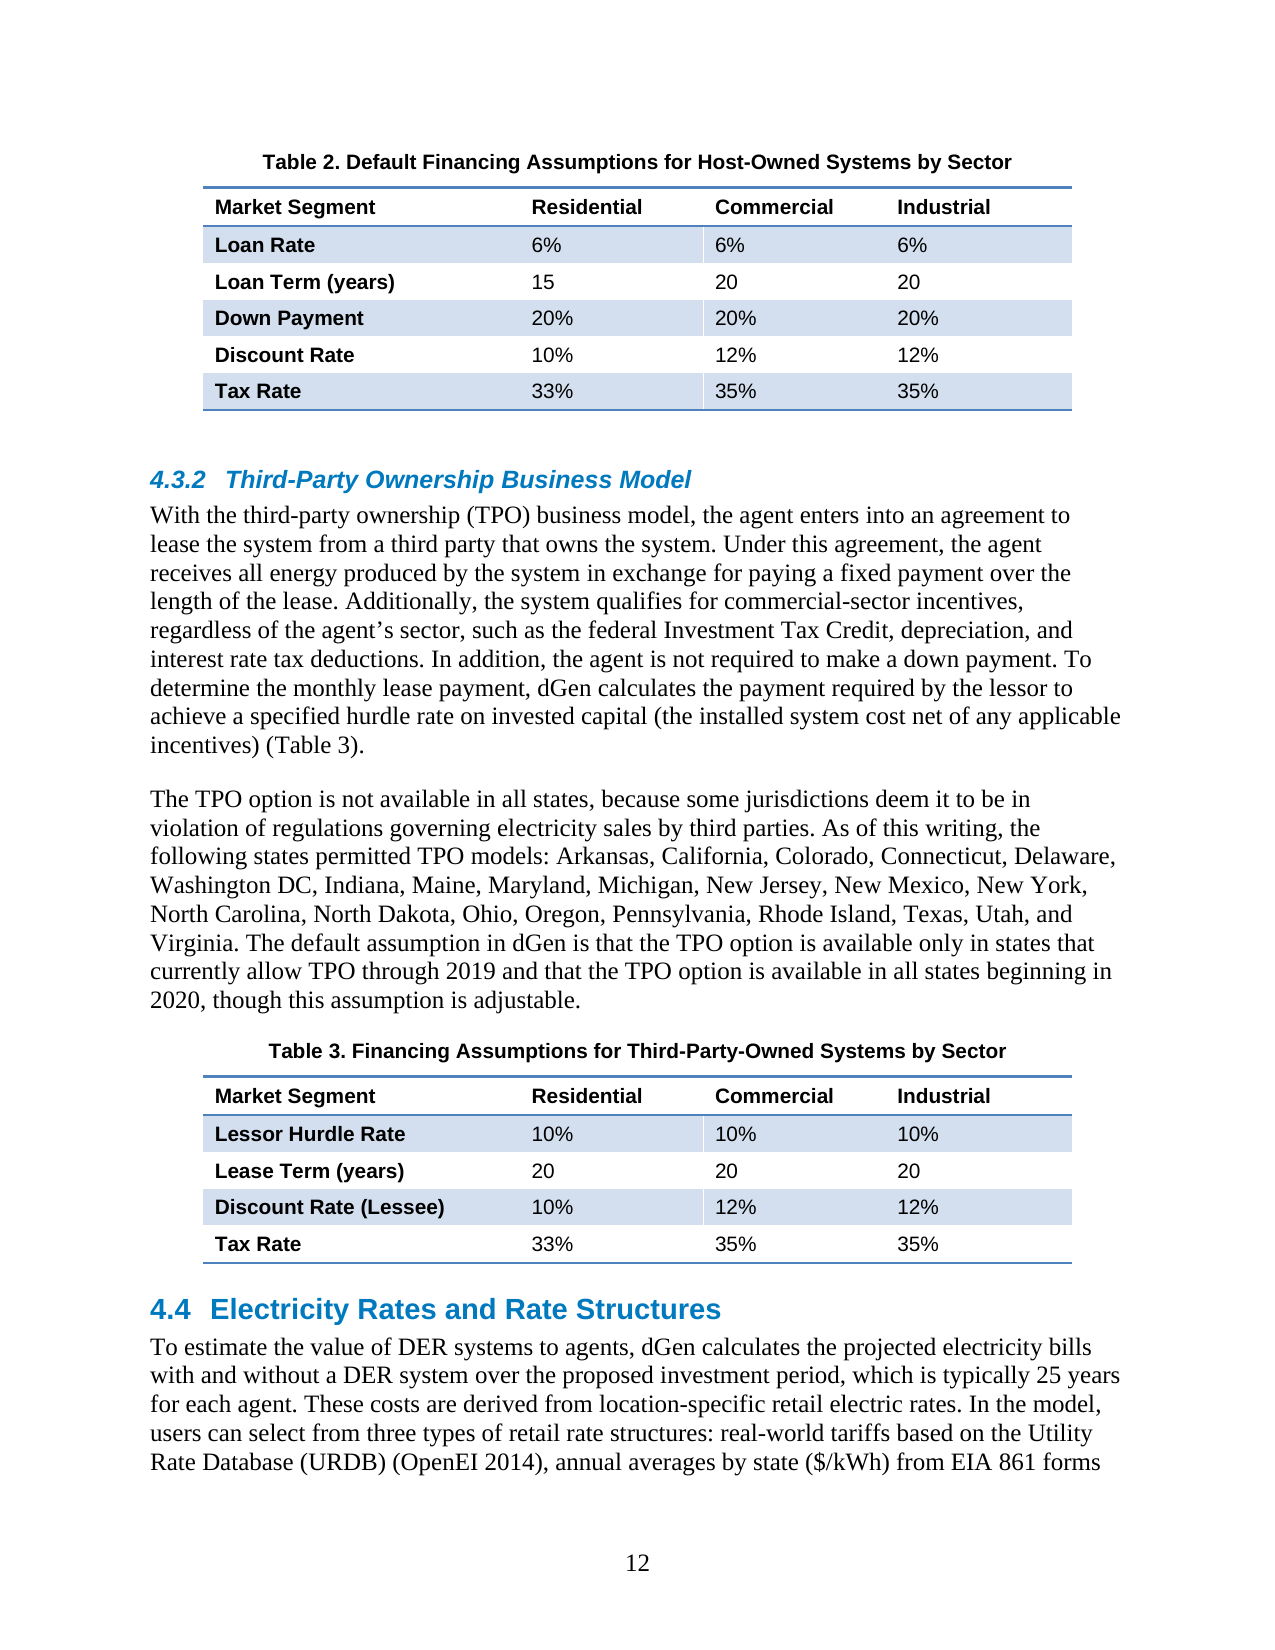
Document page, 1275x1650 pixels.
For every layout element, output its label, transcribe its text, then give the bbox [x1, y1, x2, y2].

table_cell Discount Rate (Lessee) [203, 1189, 520, 1225]
text Electricity Rates and Rate Structures [150, 1292, 1125, 1326]
table_cell Lease Term (years) [203, 1153, 520, 1189]
table_header Industrial [886, 1078, 1072, 1114]
table_cell 12% [886, 1189, 1072, 1225]
table_cell 10% [520, 1189, 703, 1225]
table_cell 12% [704, 1189, 886, 1225]
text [150, 1332, 1125, 1476]
table_cell 20 [886, 264, 1072, 300]
table_cell 35% [886, 373, 1072, 409]
table_header Residential [520, 189, 703, 225]
text Third-Party Ownership Business Model [150, 465, 1125, 494]
table_cell 20 [886, 1153, 1072, 1189]
table_cell 20% [886, 300, 1072, 336]
text Table 3. Financing Assumptions for Third-Party-Owned Systems by Sector [150, 1039, 1125, 1063]
table_cell Lessor Hurdle Rate [203, 1116, 520, 1152]
text With the third-party ownership (TPO) business model, the agent enters into an agreement to lease the system from a third party that owns the system. Under this agreement, the agent receives all energy produced by the system in exchange for paying a fixed payment over the length of the lease. Additionally, the system qualifies for commercial-sector incentives, regardless of the agent’s sector, such as the federal Investment Tax Credit, depreciation, and interest rate tax deductions. In addition, the agent is not required to make a down payment. To determine the monthly lease payment, dGen calculates the payment required by the lessor to achieve a specified hurdle rate on invested capital (the installed system cost net of any applicable incentives) (Table 3). [150, 500, 1125, 759]
table_cell 6% [704, 227, 886, 263]
table_cell 35% [704, 1225, 886, 1262]
table_cell Down Payment [203, 300, 520, 336]
table_cell 35% [886, 1225, 1072, 1262]
table_cell 6% [520, 227, 703, 263]
table_cell 20% [704, 300, 886, 336]
text Table 2. Default Financing Assumptions for Host-Owned Systems by Sector [150, 150, 1125, 174]
table_cell 20% [520, 300, 703, 336]
table_cell 10% [520, 1116, 703, 1152]
table_header Market Segment [203, 1078, 520, 1114]
table_cell 20 [704, 264, 886, 300]
table_cell 10% [704, 1116, 886, 1152]
table_header Market Segment [203, 189, 520, 225]
table_cell 15 [520, 264, 703, 300]
table_cell Tax Rate [203, 373, 520, 409]
table_cell Tax Rate [203, 1225, 520, 1262]
table_cell 10% [520, 336, 703, 373]
table_cell 20 [704, 1153, 886, 1189]
table_cell 20 [520, 1153, 703, 1189]
table_header Residential [520, 1078, 703, 1114]
table_cell 33% [520, 1225, 703, 1262]
table_cell 6% [886, 227, 1072, 263]
table_cell Loan Term (years) [203, 264, 520, 300]
table_cell 33% [520, 373, 703, 409]
table_cell Discount Rate [203, 336, 520, 373]
table_cell 12% [886, 336, 1072, 373]
table_header Commercial [704, 189, 886, 225]
table_cell 35% [704, 373, 886, 409]
table_cell 12% [704, 336, 886, 373]
text The TPO option is not available in all states, because some jurisdictions deem it to be in violation of regulations governing electricity sales by third parties. As of this writing, the following states permitted TPO models: Arkansas, California, Colorado, Connecticut, Delaware, Washington DC, Indiana, Maine, Maryland, Michigan, New Jersey, New Mexico, New York, North Carolina, North Dakota, Ohio, Oregon, Pennsylvania, Rhode Island, Texas, Utah, and Virginia. The default assumption in dGen is that the TPO option is available only in states that currently allow TPO through 2019 and that the TPO option is available in all states beginning in 2020, though this assumption is adjustable. [150, 784, 1125, 1014]
table_header Commercial [704, 1078, 886, 1114]
table_cell Loan Rate [203, 227, 520, 263]
table_header Industrial [886, 189, 1072, 225]
table_cell 10% [886, 1116, 1072, 1152]
